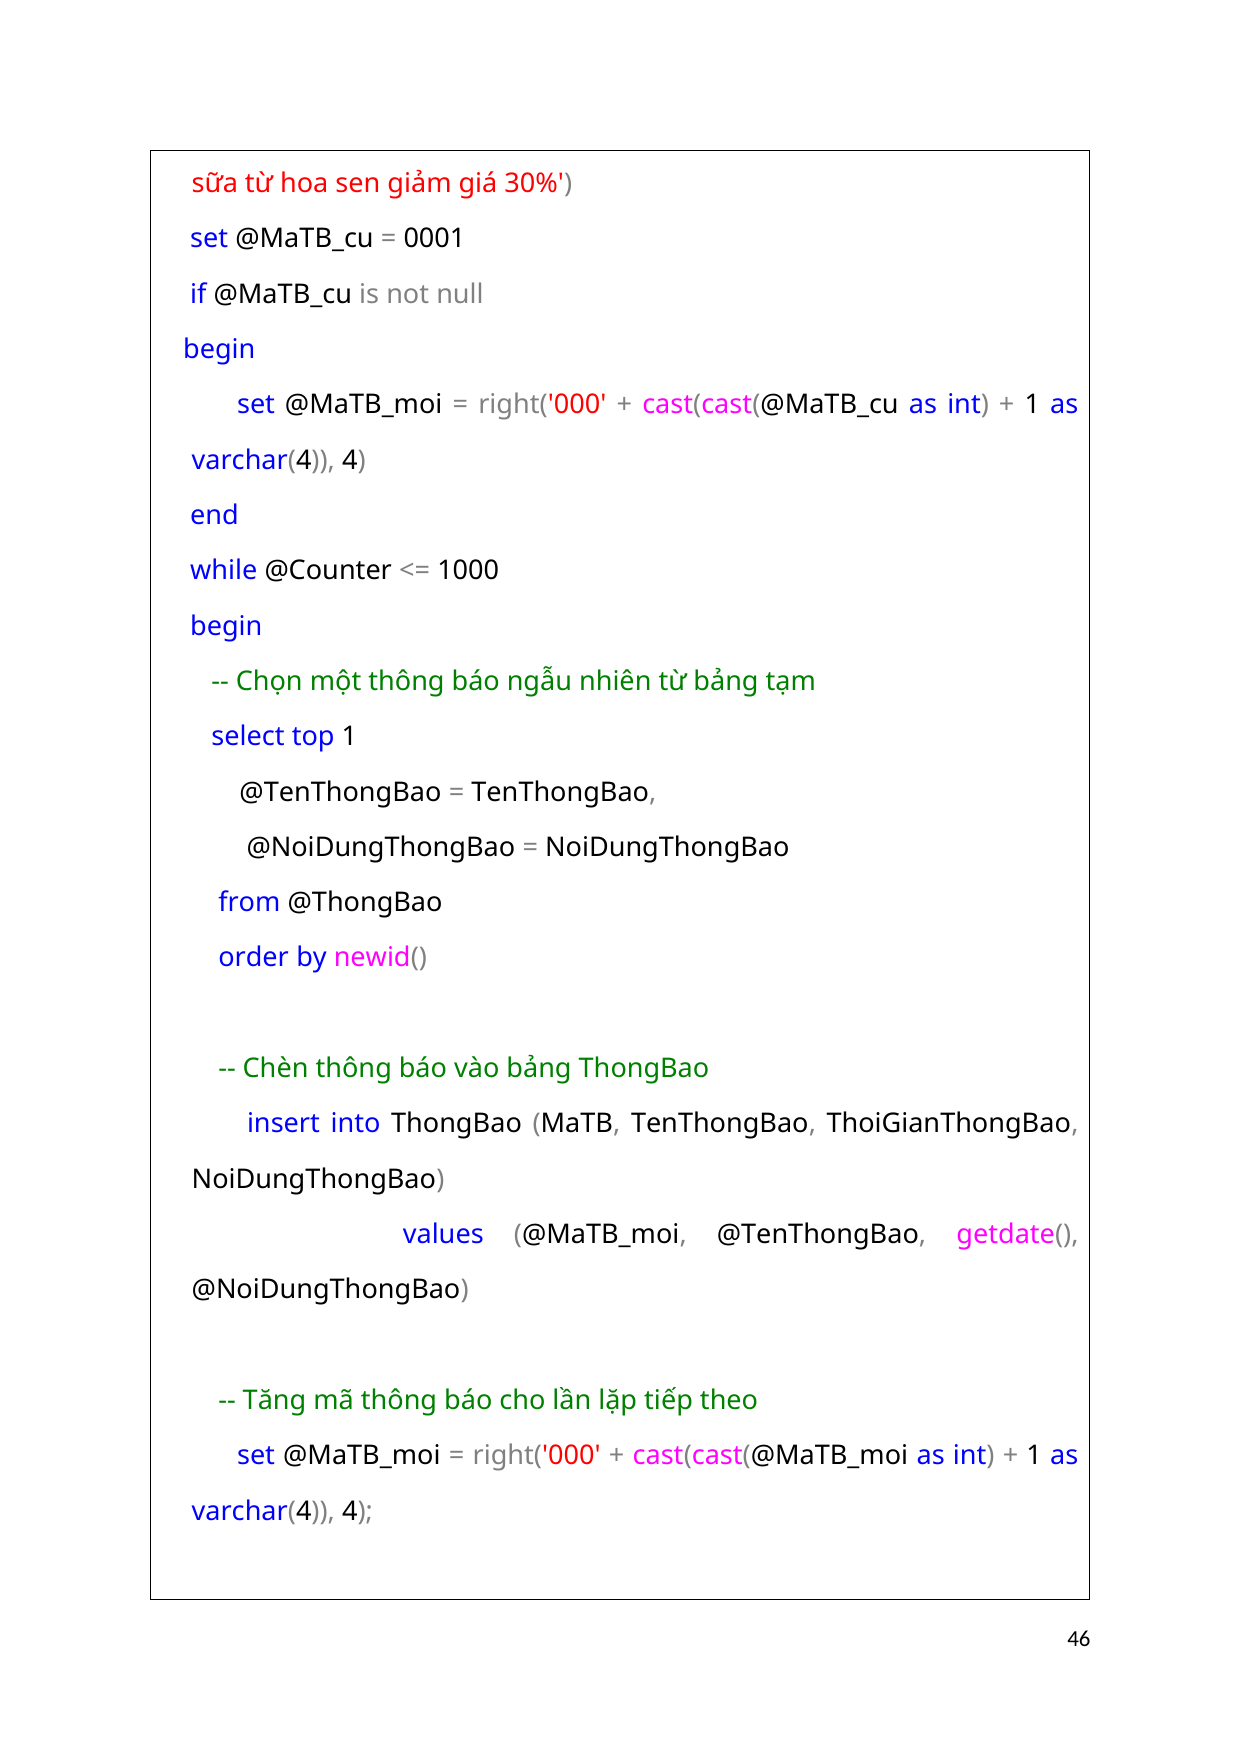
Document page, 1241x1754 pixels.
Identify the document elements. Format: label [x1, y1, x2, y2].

table_header [151, 151, 1089, 1599]
